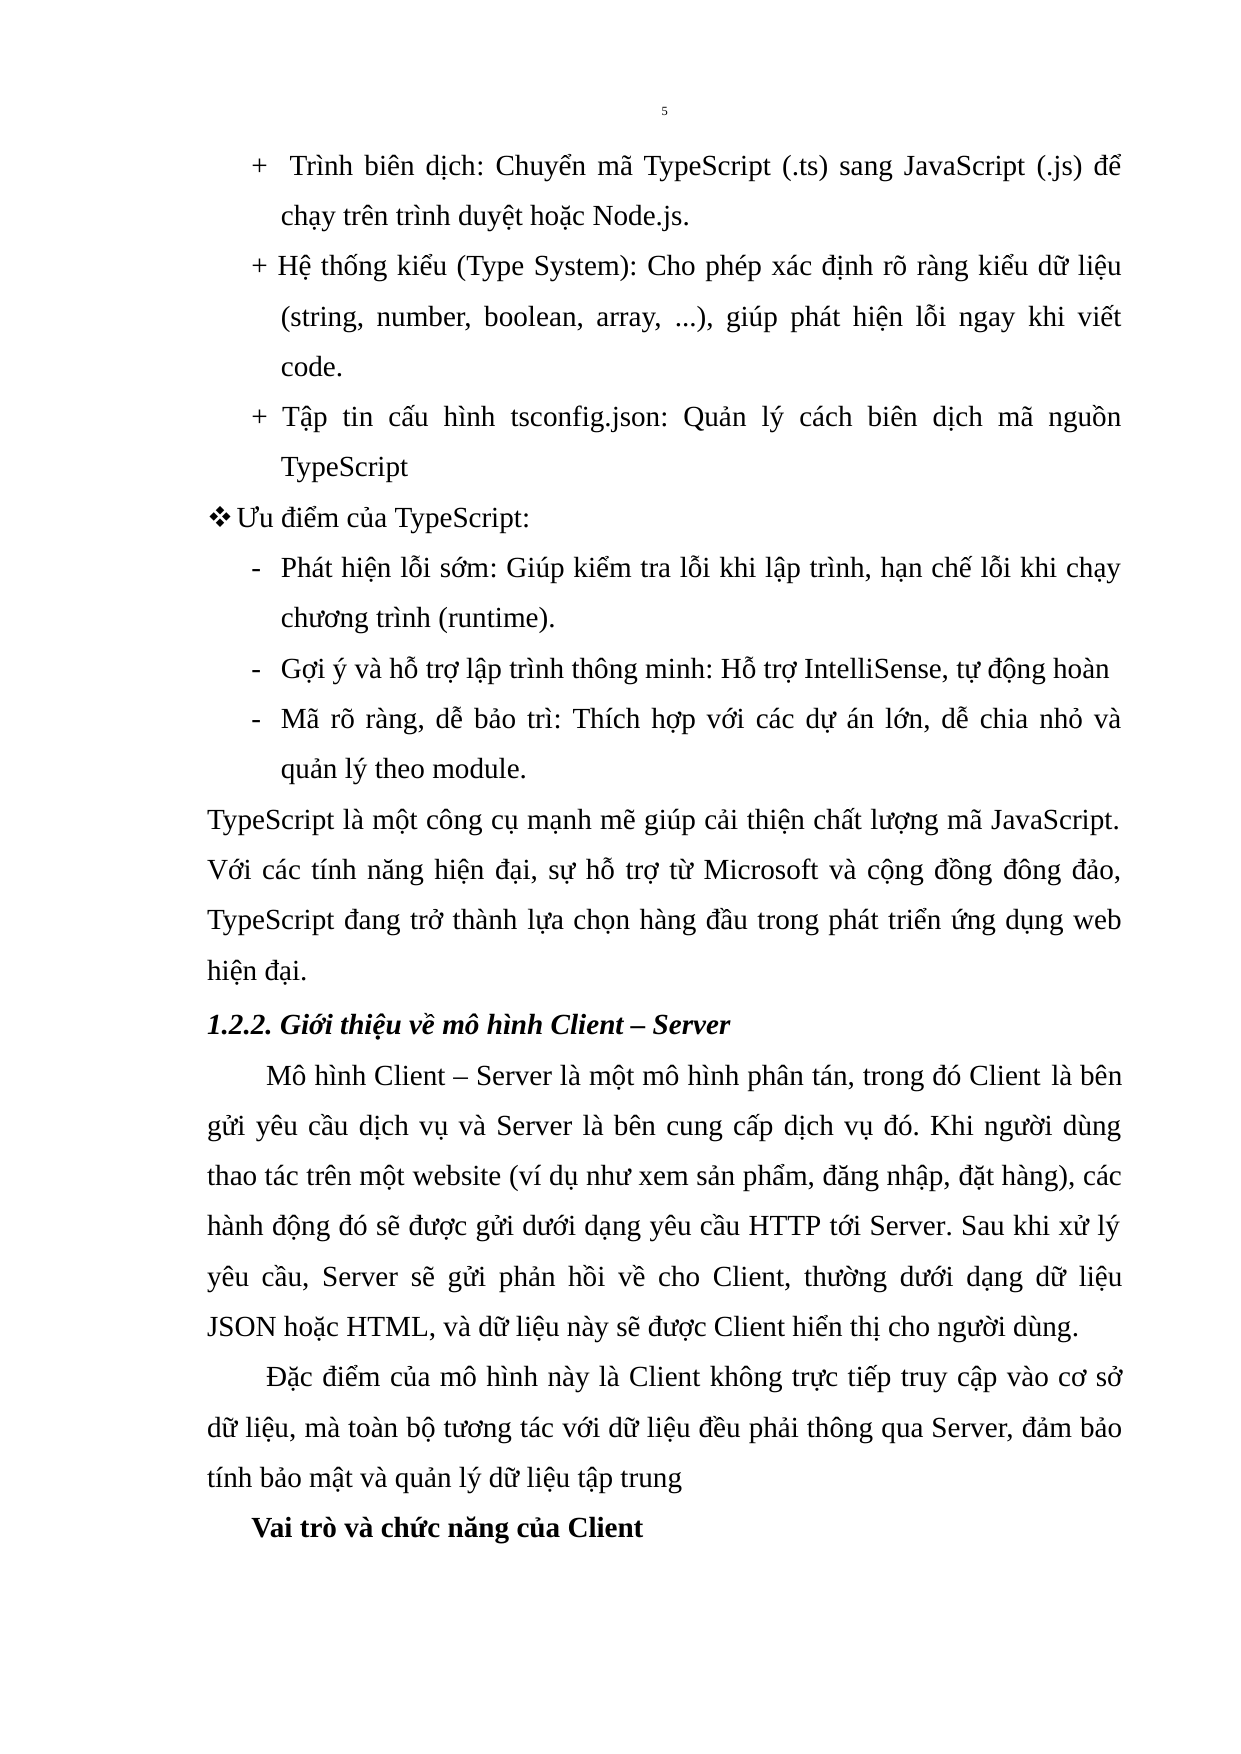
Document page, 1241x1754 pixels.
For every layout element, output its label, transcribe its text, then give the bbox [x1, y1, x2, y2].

list + Trình biên dịch: Chuyển mã TypeScript (.ts) sang JavaScript (.js) để chạy trên trình duyệt hoặc Node.js. [251, 148, 1122, 232]
text Đặc điểm của mô hình này là Client không trực tiếp truy cập vào cơ sở dữ liệu, mà toàn bộ tương tác với dữ liệu đều phải thông qua Server, đảm bảo tính bảo mật và quản lý dữ liệu tập trung [207, 1359, 1122, 1494]
text Vai trò và chức năng của Client [222, 1510, 1122, 1544]
list Ưu điểm của TypeScript: [207, 500, 1122, 533]
list + Hệ thống kiểu (Type System): Cho phép xác định rõ ràng kiểu dữ liệu (string, number, boolean, array, ...), giúp phát hiện lỗi ngay khi viết code. [251, 248, 1122, 382]
list Gợi ý và hỗ trợ lập trình thông minh: Hỗ trợ IntelliSense, tự động hoàn [251, 651, 1122, 684]
text Mô hình Client – Server là một mô hình phân tán, trong đó Client là bên gửi yêu cầu dịch vụ và Server là bên cung cấp dịch vụ đó. Khi người dùng thao tác trên một website (ví dụ như xem sản phẩm, đăng nhập, đặt hàng), các hành động đó sẽ được gửi dưới dạng yêu cầu HTTP tới Server. Sau khi xử lý yêu cầu, Server sẽ gửi phản hồi về cho Client, thường dưới dạng dữ liệu JSON hoặc HTML, và dữ liệu này sẽ được Client hiển thị cho người dùng. [207, 1058, 1122, 1343]
list Mã rõ ràng, dễ bảo trì: Thích hợp với các dự án lớn, dễ chia nhỏ và quản lý theo module. [251, 701, 1122, 785]
subtitle 1.2.2. Giới thiệu về mô hình Client – Server [207, 1007, 1122, 1041]
text TypeScript là một công cụ mạnh mẽ giúp cải thiện chất lượng mã JavaScript. Với các tính năng hiện đại, sự hỗ trợ từ Microsoft và cộng đồng đông đảo, TypeScript đang trở thành lựa chọn hàng đầu trong phát triển ứng dụng web hiện đại. [207, 802, 1122, 986]
list + Tập tin cấu hình tsconfig.json: Quản lý cách biên dịch mã nguồn TypeScript [251, 399, 1122, 483]
list Phát hiện lỗi sớm: Giúp kiểm tra lỗi khi lập trình, hạn chế lỗi khi chạy chương trình (runtime). [251, 550, 1122, 634]
